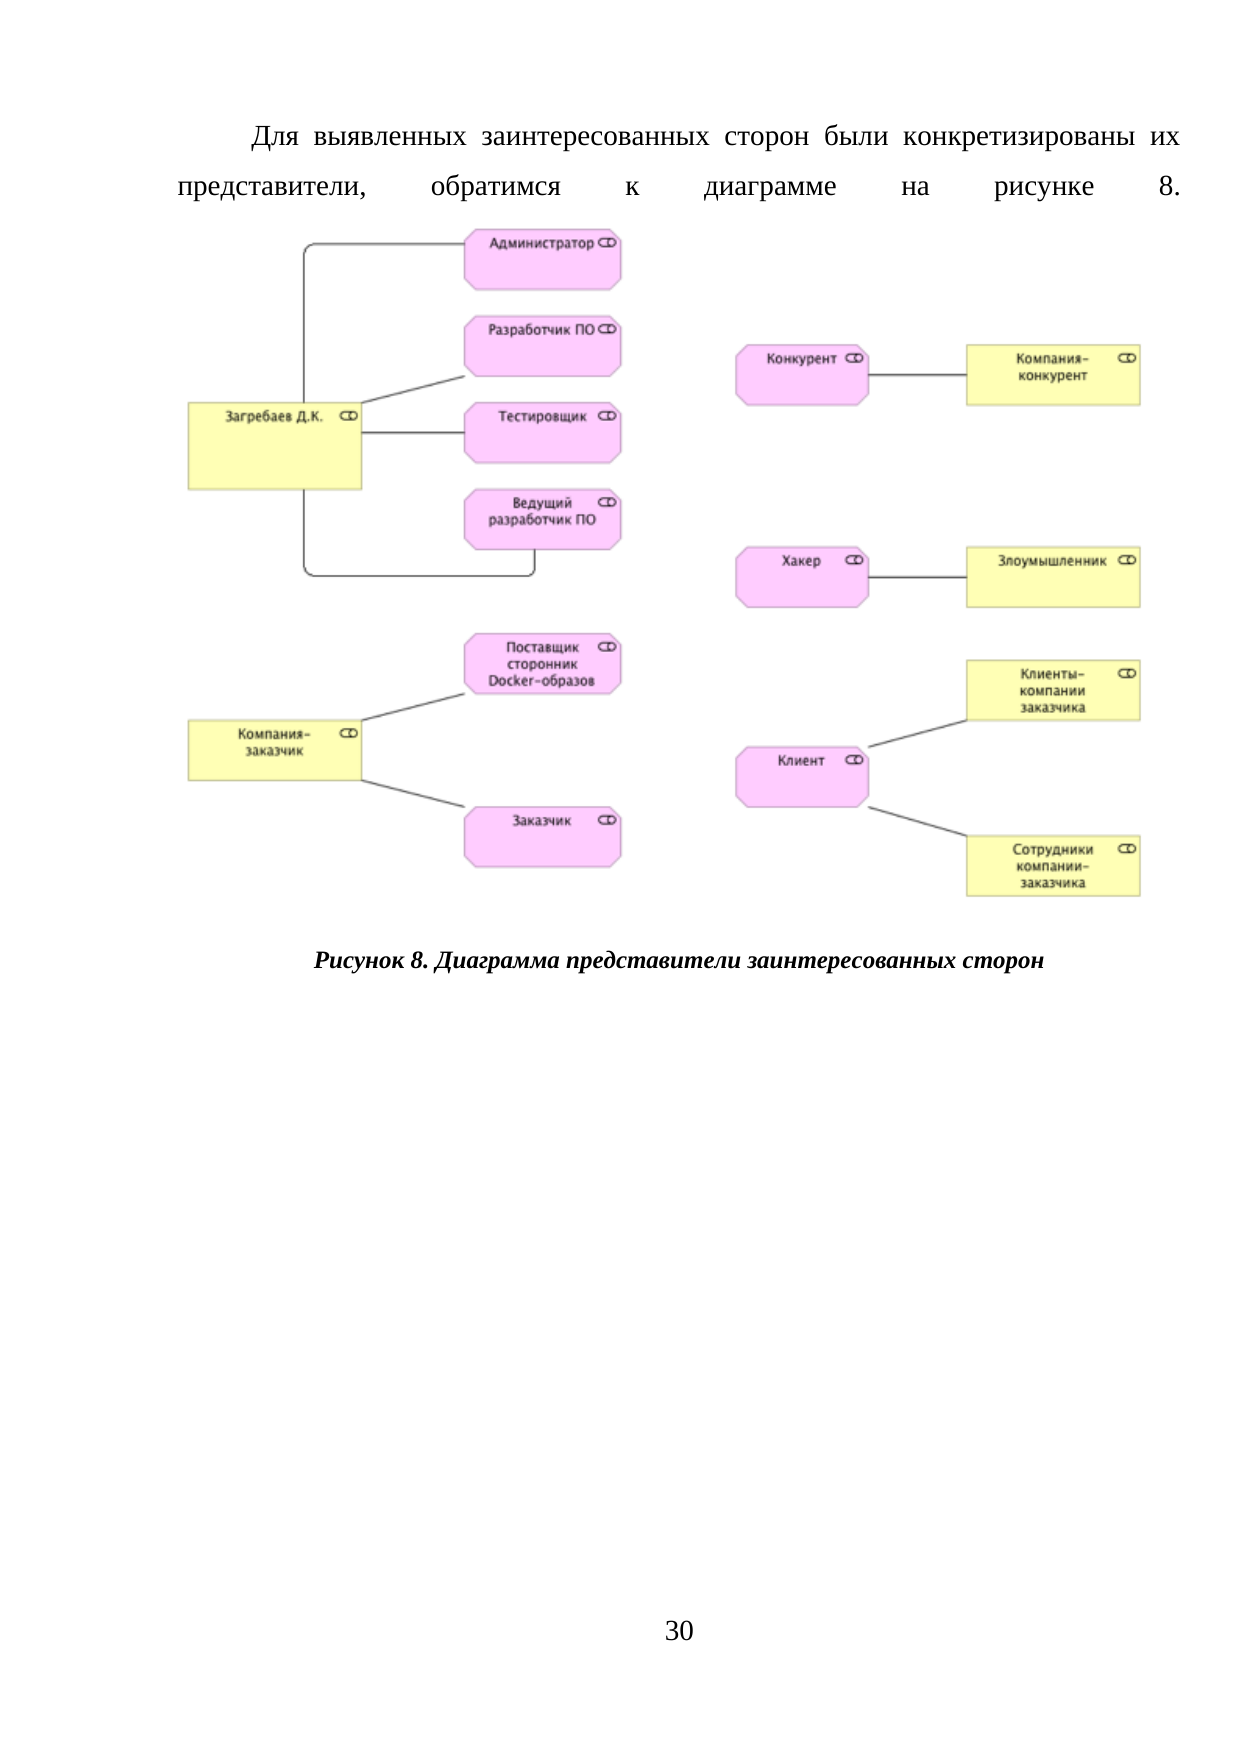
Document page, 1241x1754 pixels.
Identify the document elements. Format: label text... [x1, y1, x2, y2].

text Рисунок 8. Диаграмма представители заинтересованных сторон [177, 945, 1181, 973]
picture [177, 218, 1152, 908]
